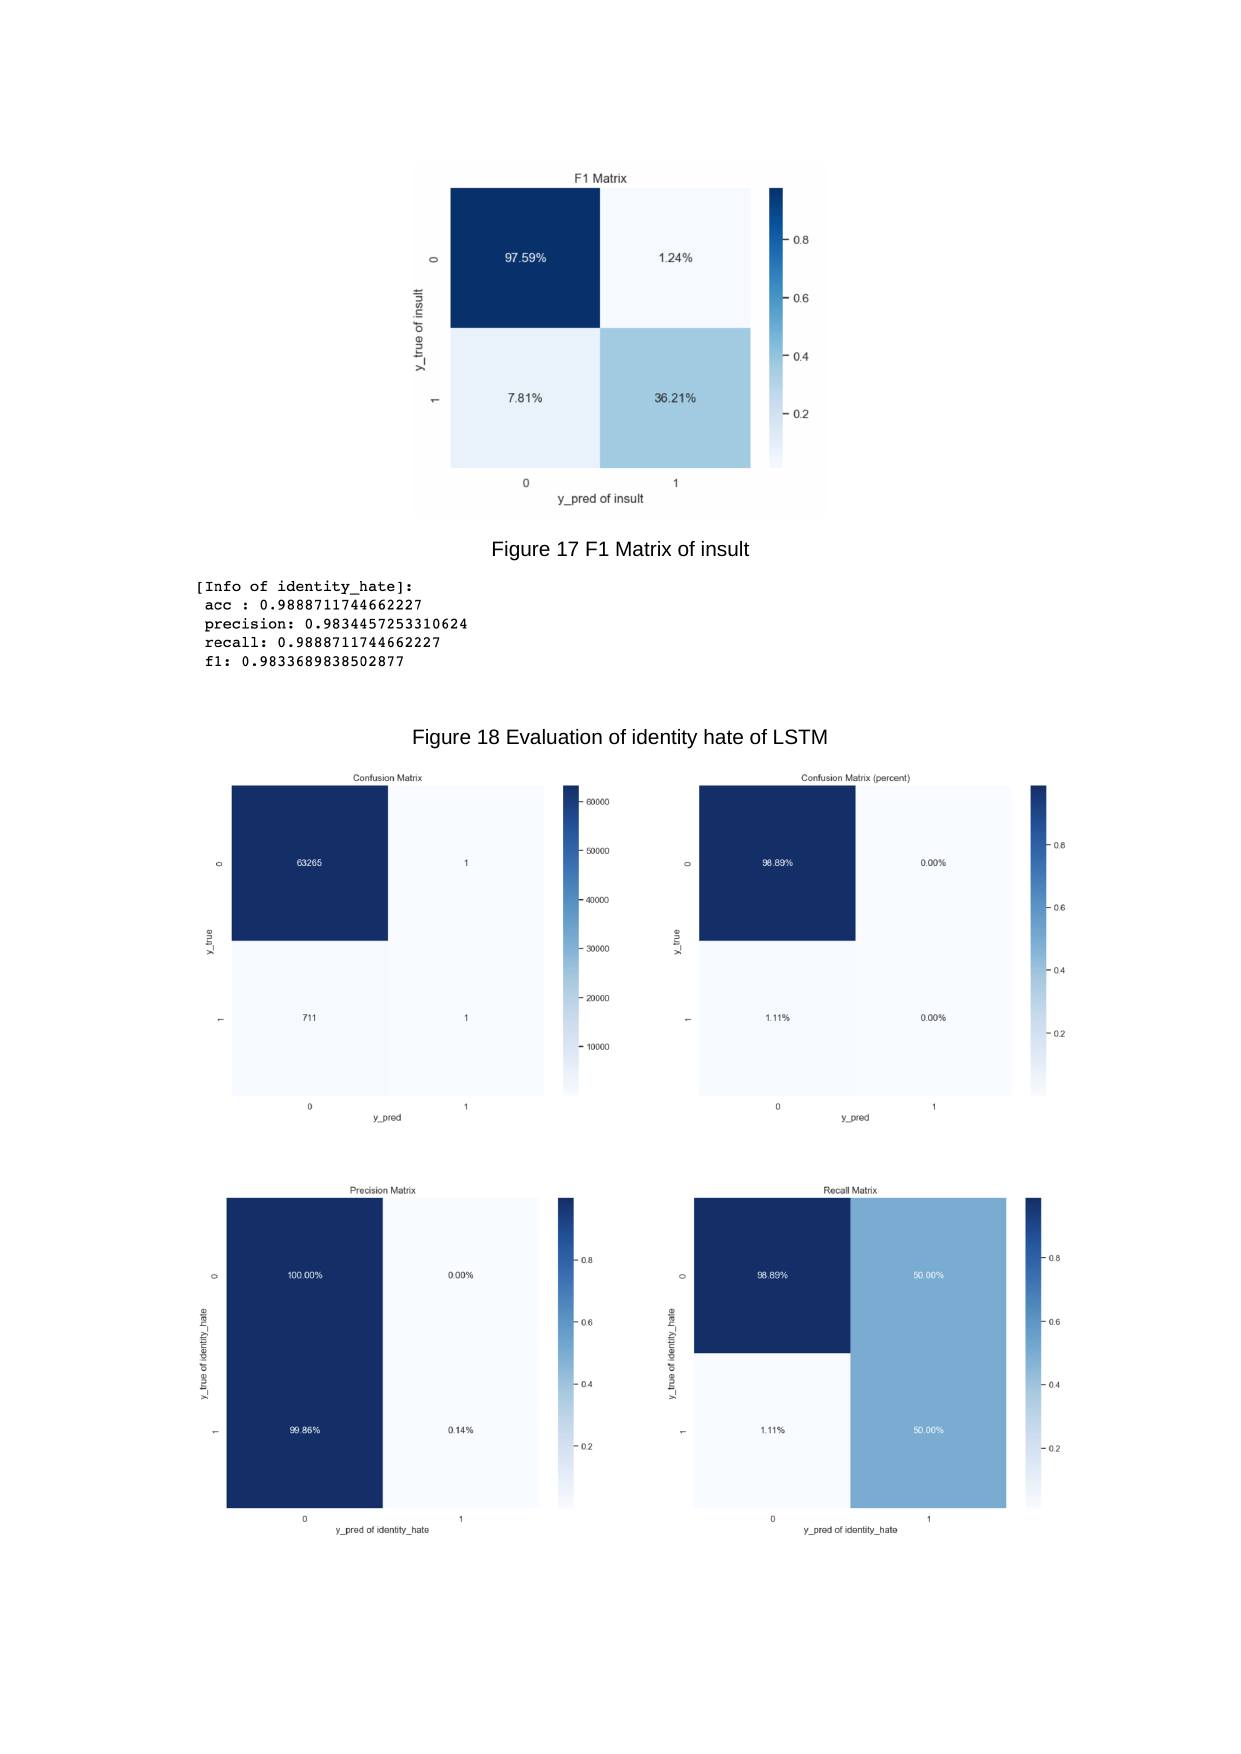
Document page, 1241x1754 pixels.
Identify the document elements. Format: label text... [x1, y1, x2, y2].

picture [187, 577, 1053, 683]
picture [187, 764, 1097, 1553]
picture [413, 162, 828, 517]
